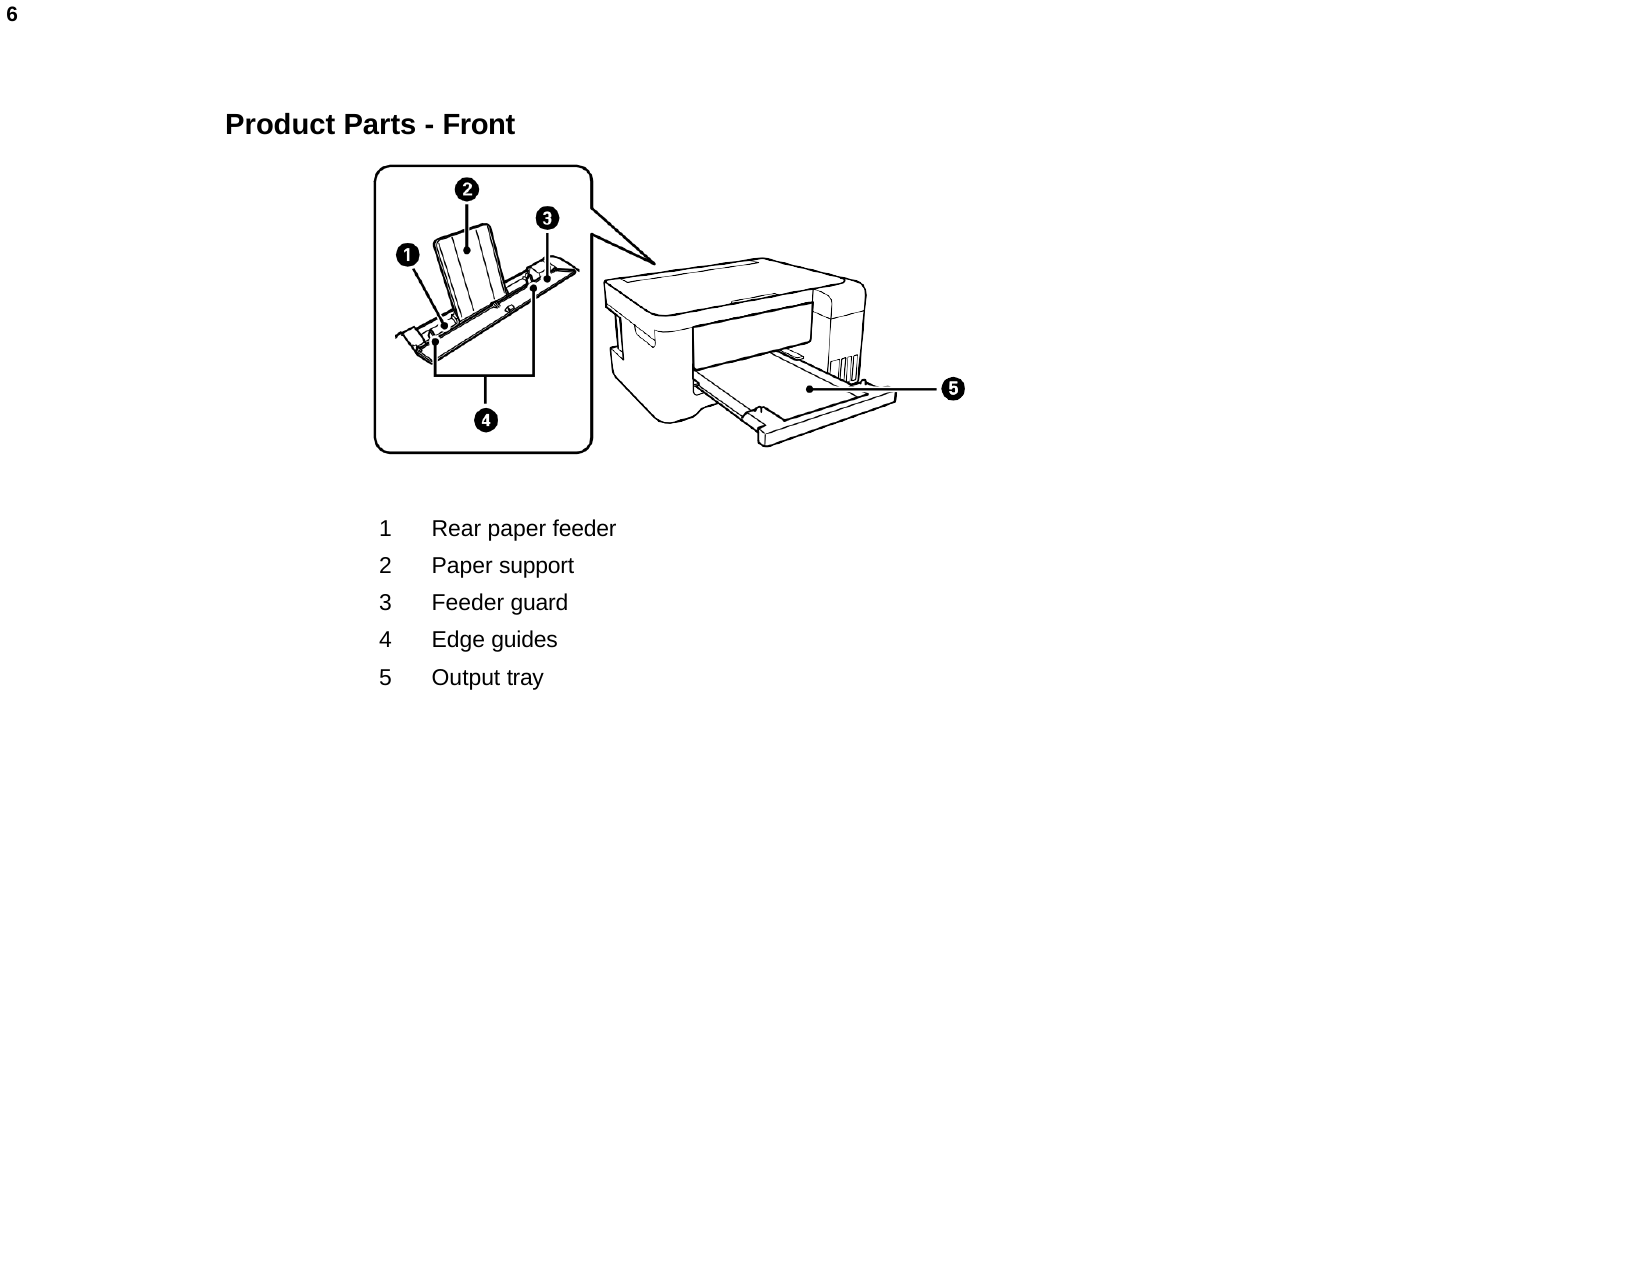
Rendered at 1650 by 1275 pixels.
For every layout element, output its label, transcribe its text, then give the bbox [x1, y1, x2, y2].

list Edge guides [379, 626, 1435, 653]
list Feeder guard [379, 589, 1435, 616]
list Paper support [379, 552, 1435, 579]
subtitle Product Parts - Front [225, 107, 1435, 141]
picture [372, 163, 965, 455]
list Output tray [379, 663, 1435, 690]
list Rear paper feeder [379, 515, 1435, 542]
